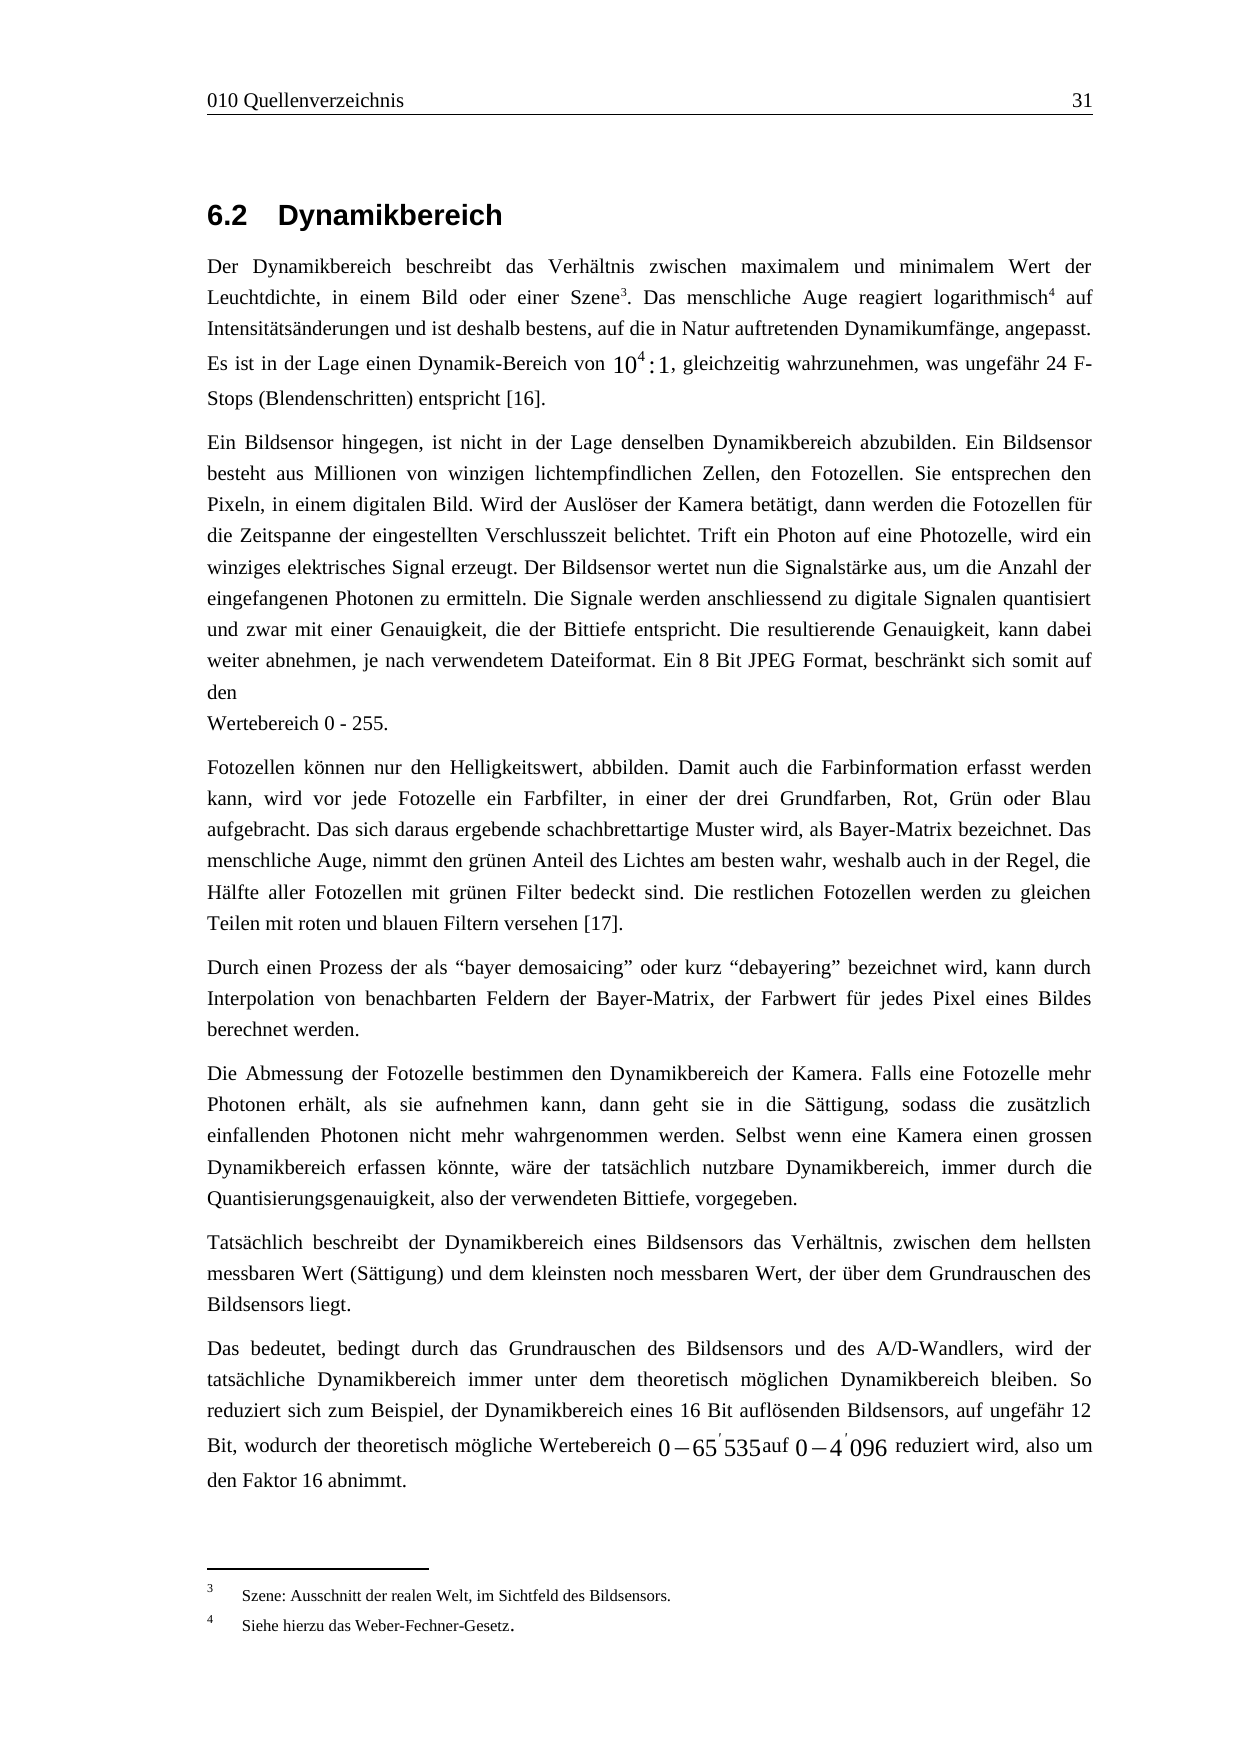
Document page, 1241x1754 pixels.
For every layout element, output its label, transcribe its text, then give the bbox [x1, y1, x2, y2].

text Durch einen Prozess der als “bayer demosaicing” oder kurz “debayering” bezeichnet wird, kann durch Interpolation von benachbarten Feldern der Bayer-Matrix, der Farbwert für jedes Pixel eines Bildes berechnet werden. [207, 954, 1093, 1041]
text Ein Bildsensor hingegen, ist nicht in der Lage denselben Dynamikbereich abzubilden. Ein Bildsensor besteht aus Millionen von winzigen lichtempfindlichen Zellen, den Fotozellen. Sie entsprechen den Pixeln, in einem digitalen Bild. Wird der Auslöser der Kamera betätigt, dann werden die Fotozellen für die Zeitspanne der eingestellten Verschlusszeit belichtet. Trift ein Photon auf eine Photozelle, wird ein winziges elektrisches Signal erzeugt. Der Bildsensor wertet nun die Signalstärke aus, um die Anzahl der eingefangenen Photonen zu ermitteln. Die Signale werden anschliessend zu digitale Signalen quantisiert und zwar mit einer Genauigkeit, die der Bittiefe entspricht. Die resultierende Genauigkeit, kann dabei weiter abnehmen, je nach verwendetem Dateiformat. Ein 8 Bit JPEG Format, beschränkt sich somit auf den Wertebereich 0 - 255. [207, 429, 1093, 735]
text Der Dynamikbereich beschreibt das Verhältnis zwischen maximalem und minimalem Wert der Leuchtdichte, in einem Bild oder einer Szene. Das menschliche Auge reagiert logarithmisch auf Intensitätsänderungen und ist deshalb bestens, auf die in Natur auftretenden Dynamikumfänge, angepasst. Es ist in der Lage einen Dynamik-Bereich von , gleichzeitig wahrzunehmen, was ungefähr 24 F-Stops (Blendenschritten) entspricht [16]. [207, 254, 1093, 410]
text Tatsächlich beschreibt der Dynamikbereich eines Bildsensors das Verhältnis, zwischen dem hellsten messbaren Wert (Sättigung) und dem kleinsten noch messbaren Wert, der über dem Grundrauschen des Bildsensors liegt. [207, 1229, 1093, 1316]
text Fotozellen können nur den Helligkeitswert, abbilden. Damit auch die Farbinformation erfasst werden kann, wird vor jede Fotozelle ein Farbfilter, in einer der drei Grundfarben, Rot, Grün oder Blau aufgebracht. Das sich daraus ergebende schachbrettartige Muster wird, als Bayer-Matrix bezeichnet. Das menschliche Auge, nimmt den grünen Anteil des Lichtes am besten wahr, weshalb auch in der Regel, die Hälfte aller Fotozellen mit grünen Filter bedeckt sind. Die restlichen Fotozellen werden zu gleichen Teilen mit roten und blauen Filtern versehen [17]. [207, 754, 1093, 935]
text Das bedeutet, bedingt durch das Grundrauschen des Bildsensors und des A/D-Wandlers, wird der tatsächliche Dynamikbereich immer unter dem theoretisch möglichen Dynamikbereich bleiben. So reduziert sich zum Beispiel, der Dynamikbereich eines 16 Bit auflösenden Bildsensors, auf ungefähr 12 Bit, wodurch der theoretisch mögliche Wertebereich auf reduziert wird, also um den Faktor 16 abnimmt. [207, 1336, 1093, 1492]
subtitle Dynamikbereich [207, 198, 1093, 231]
text Die Abmessung der Fotozelle bestimmen den Dynamikbereich der Kamera. Falls eine Fotozelle mehr Photonen erhält, als sie aufnehmen kann, dann geht sie in die Sättigung, sodass die zusätzlich einfallenden Photonen nicht mehr wahrgenommen werden. Selbst wenn eine Kamera einen grossen Dynamikbereich erfassen könnte, wäre der tatsächlich nutzbare Dynamikbereich, immer durch die Quantisierungsgenauigkeit, also der verwendeten Bittiefe, vorgegeben. [207, 1061, 1093, 1210]
